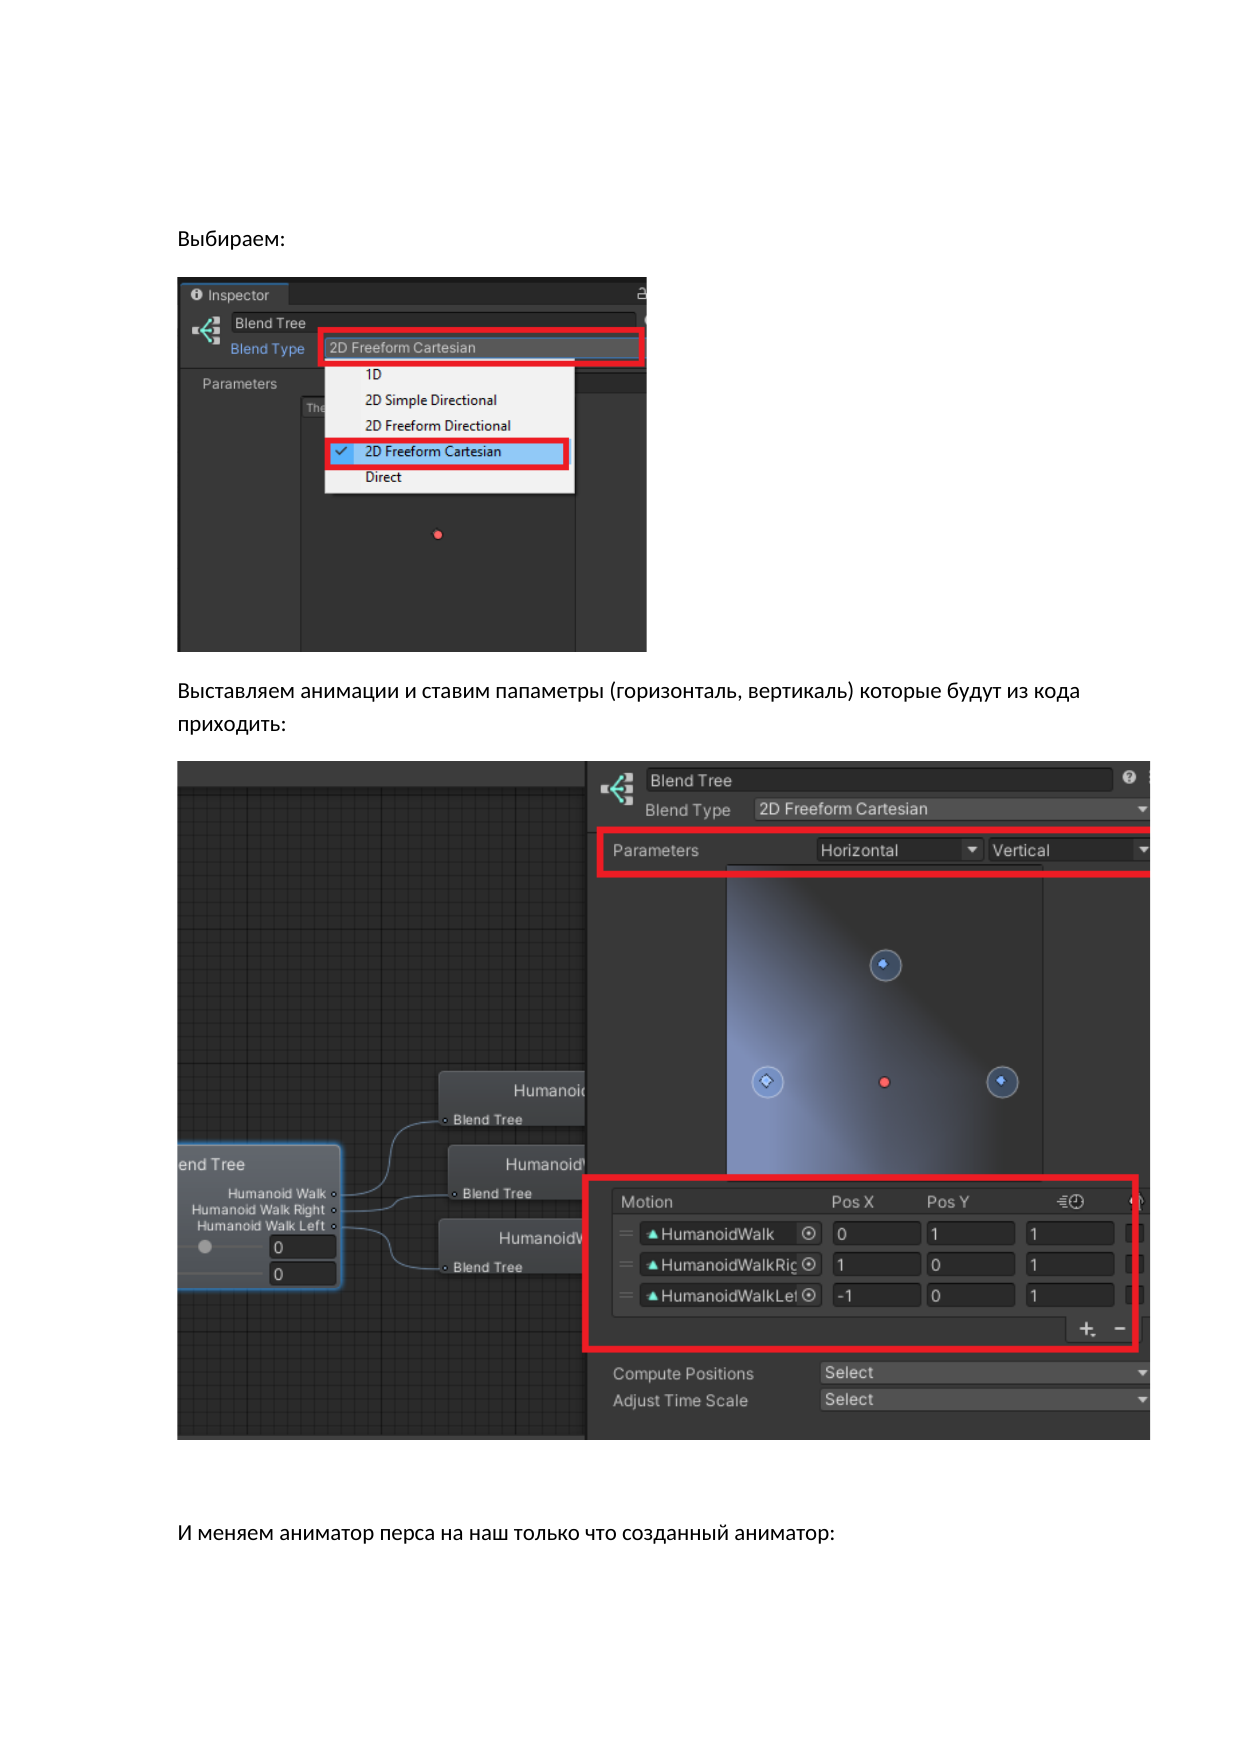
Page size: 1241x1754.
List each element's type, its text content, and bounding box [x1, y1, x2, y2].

picture [177, 761, 1151, 1440]
text И меняем аниматор перса на наш только что созданный аниматор: [177, 1518, 1152, 1546]
text Выставляем анимации и ставим папаметры (горизонталь, вертикаль) которые будут из кода приходить: [177, 677, 1152, 737]
picture [177, 277, 647, 652]
text Выбираем: [177, 224, 1152, 252]
